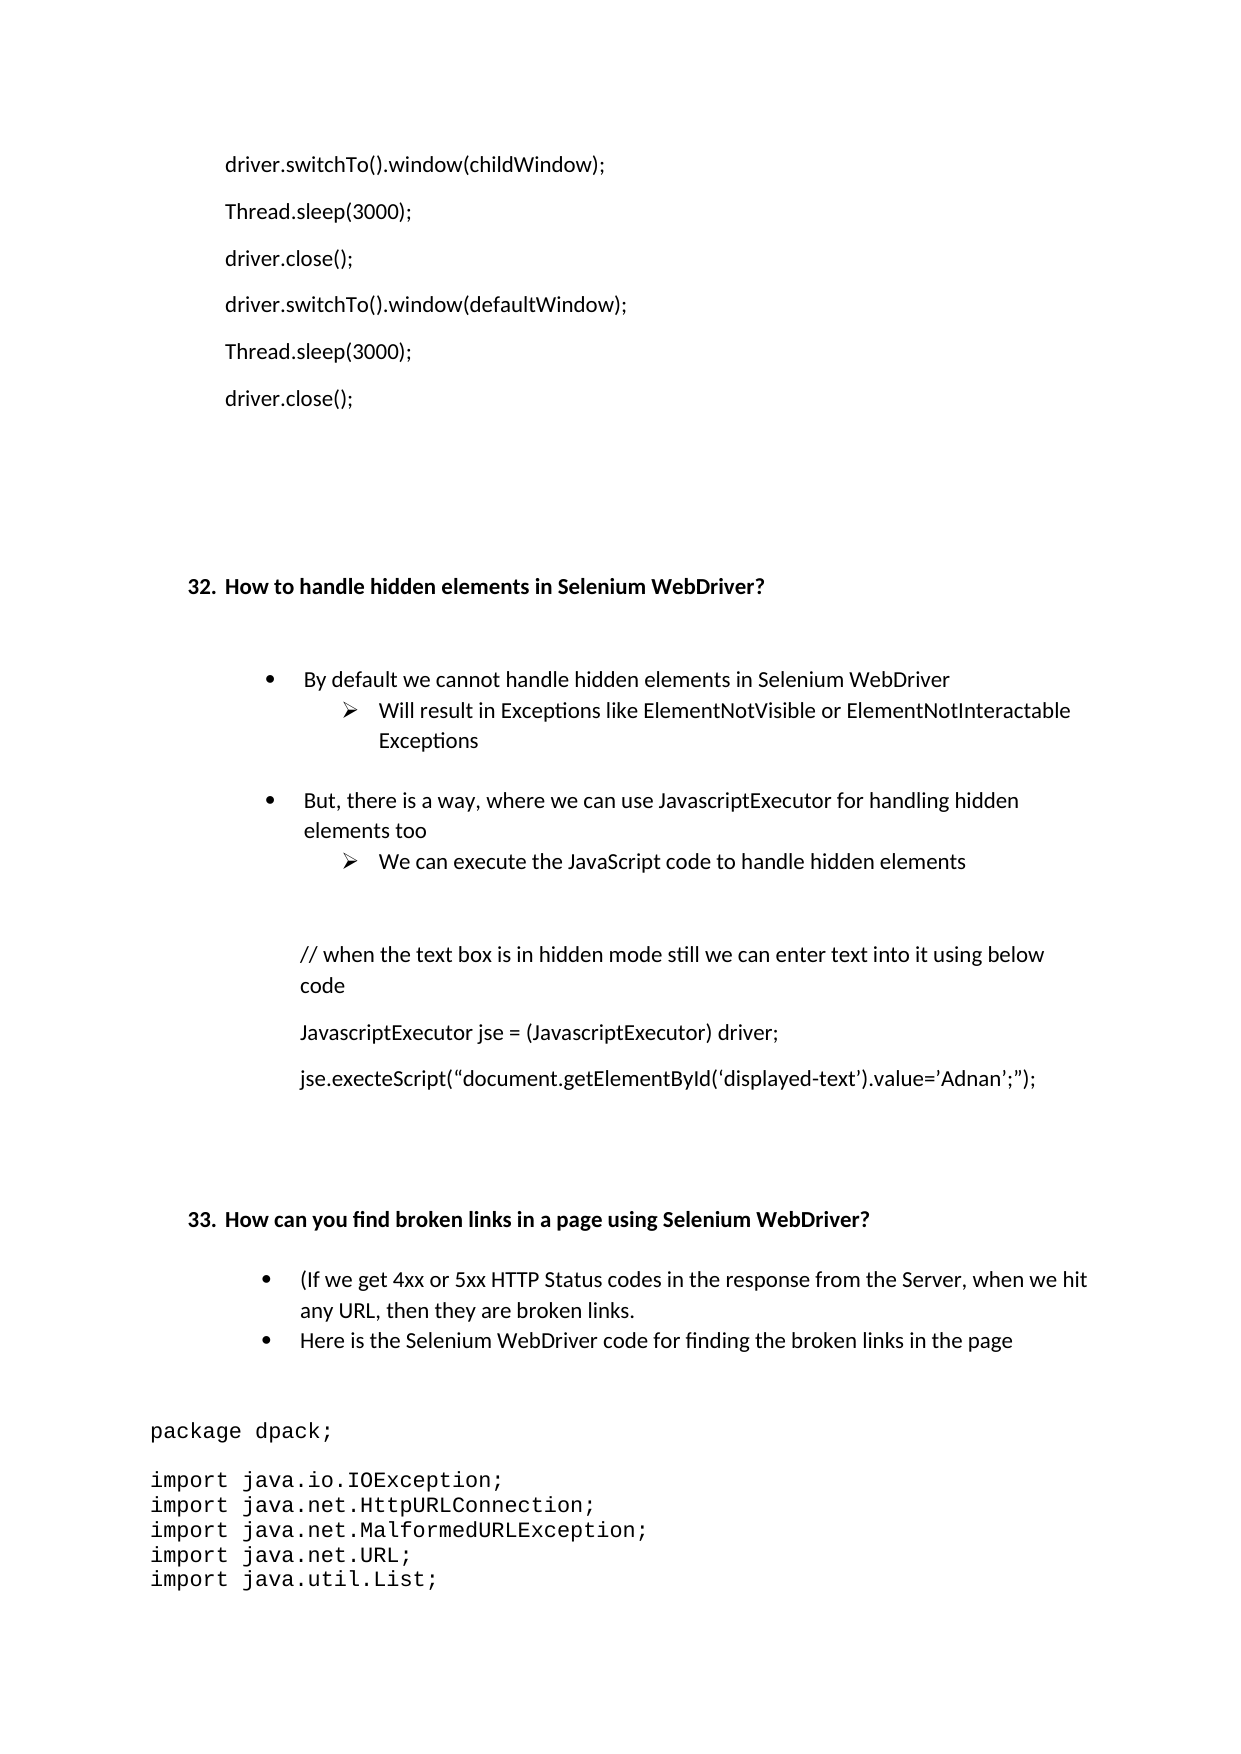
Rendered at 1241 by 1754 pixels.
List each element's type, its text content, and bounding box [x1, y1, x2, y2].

text driver.close(); [225, 244, 1090, 272]
list How can you find broken links in a page using Selenium WebDriver? [187, 1205, 1090, 1233]
text driver.switchTo().window(childWindow); [225, 150, 1090, 178]
text JavascriptExecutor jse = (JavascriptExecutor) driver; [225, 1018, 1090, 1046]
list How to handle hidden elements in Selenium WebDriver? [187, 572, 1090, 600]
text Thread.sleep(3000); [225, 337, 1090, 366]
list We can execute the JavaScript code to handle hidden elements [341, 847, 1090, 875]
list (If we get 4xx or 5xx HTTP Status codes in the response from the Server, when we hit any URL, then they are broken links. [262, 1266, 1090, 1324]
text jse.execteScript(“document.getElementById(‘displayed-text’).value=’Adnan’;”); [225, 1064, 1090, 1093]
text import java.net.MalformedURLException; [150, 1519, 1090, 1544]
text driver.switchTo().window(defaultWindow); [225, 291, 1090, 319]
list By default we cannot handle hidden elements in Selenium WebDriver [266, 666, 1090, 694]
list Will result in Exceptions like ElementNotVisible or ElementNotInteractable Exceptions [341, 696, 1090, 754]
text Thread.sleep(3000); [225, 197, 1090, 225]
text import java.io.IOException; [150, 1469, 1090, 1494]
text import java.net.HttpURLConnection; [150, 1494, 1090, 1519]
list Here is the Selenium WebDriver code for finding the broken links in the page [262, 1326, 1090, 1354]
text // when the text box is in hidden mode still we can enter text into it using below code [300, 941, 1090, 999]
text driver.close(); [225, 384, 1090, 412]
text import java.util.List; [150, 1568, 1090, 1593]
text package dpack; [150, 1420, 1090, 1444]
text import java.net.URL; [150, 1544, 1090, 1568]
list But, there is a way, where we can use JavascriptExecutor for handling hidden elements too [266, 786, 1090, 845]
